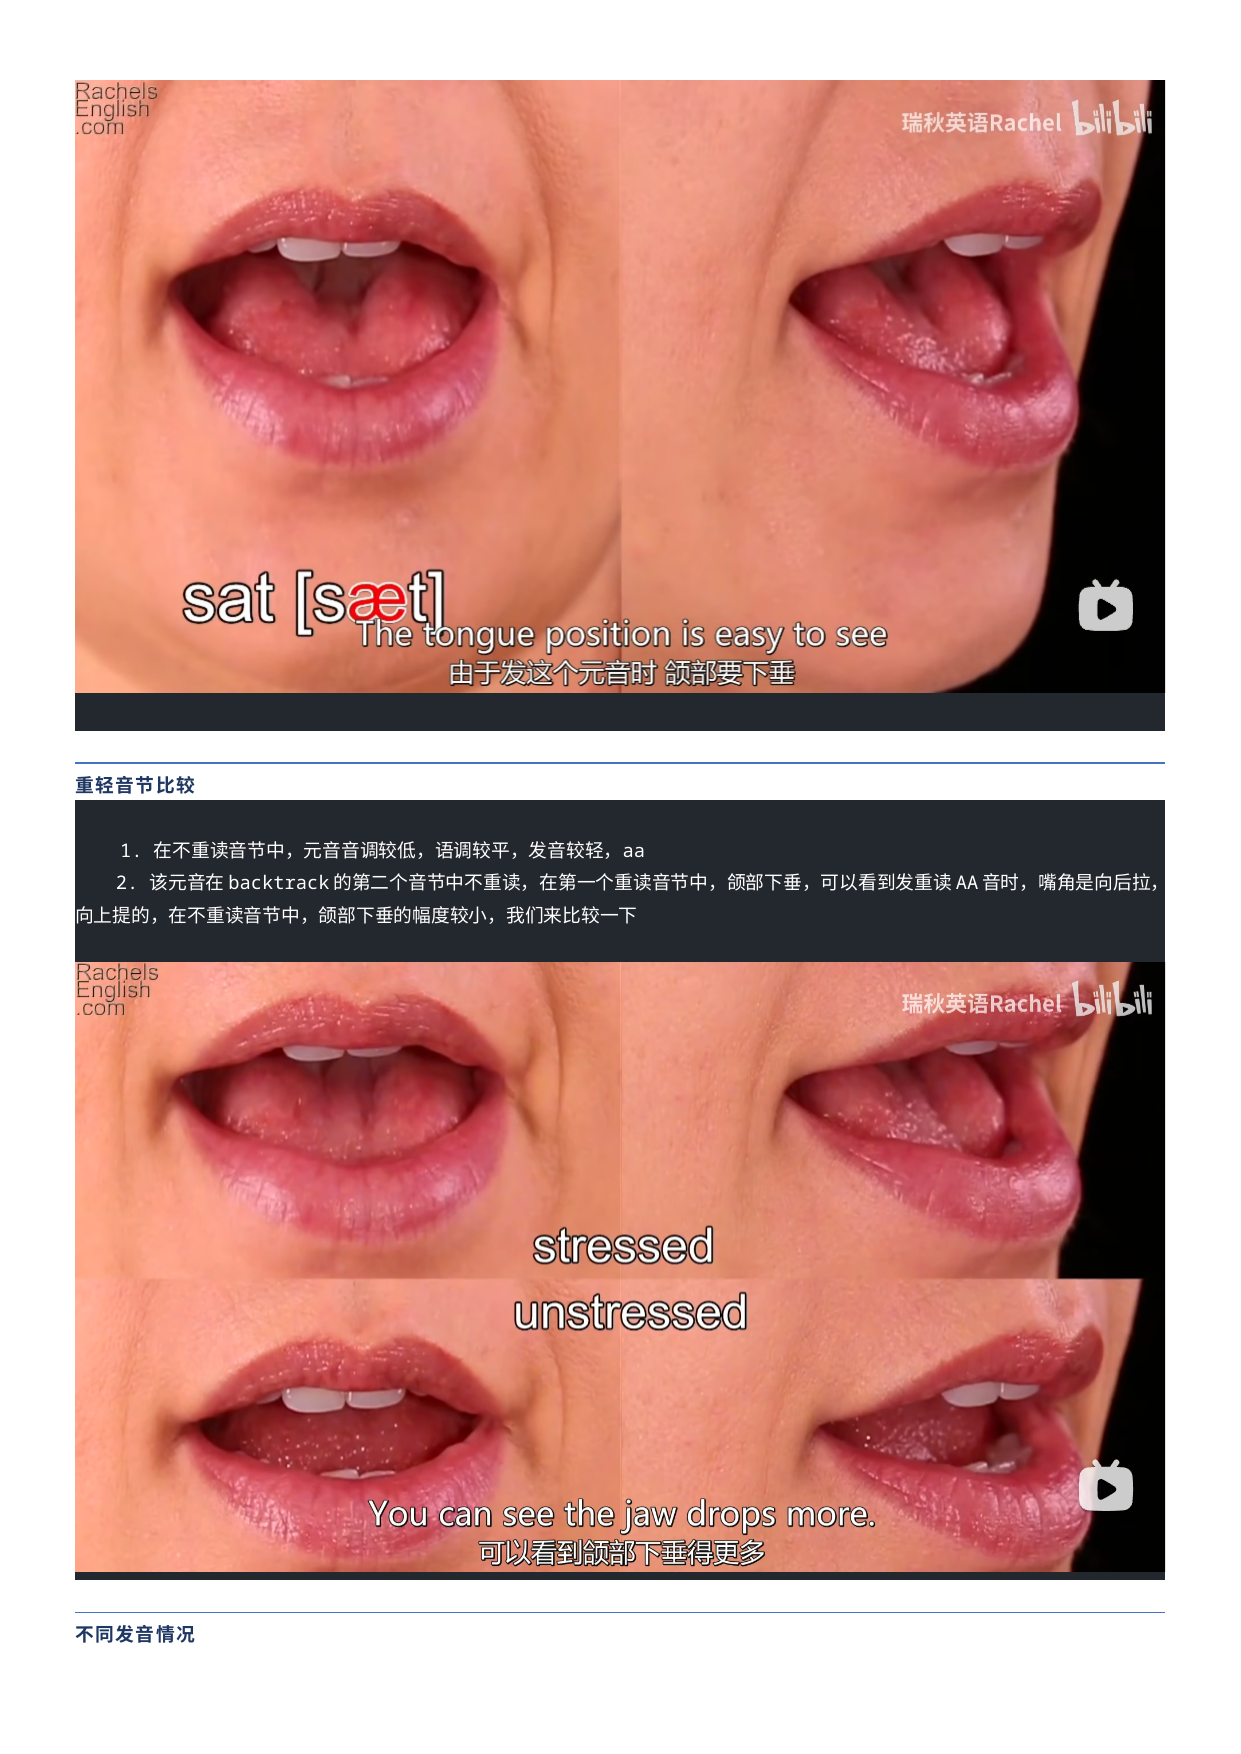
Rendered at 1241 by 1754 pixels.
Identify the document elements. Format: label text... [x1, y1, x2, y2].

subtitle 重轻音节比较 [75, 764, 1165, 800]
picture [75, 962, 1166, 1572]
picture [75, 80, 1166, 693]
subtitle 不同发音情况 [75, 1613, 1165, 1650]
text 1. 在不重读音节中，元音音调较低，语调较平，发音较轻，aa [75, 833, 1165, 865]
text 2. 该元音在backtrack的第二个音节中不重读，在第一个重读音节中，颌部下垂，可以看到发重读AA音时，嘴角是向后拉，向上提的，在不重读音节中，颌部下垂的幅度较小，我们来比较一下 [75, 865, 1165, 930]
